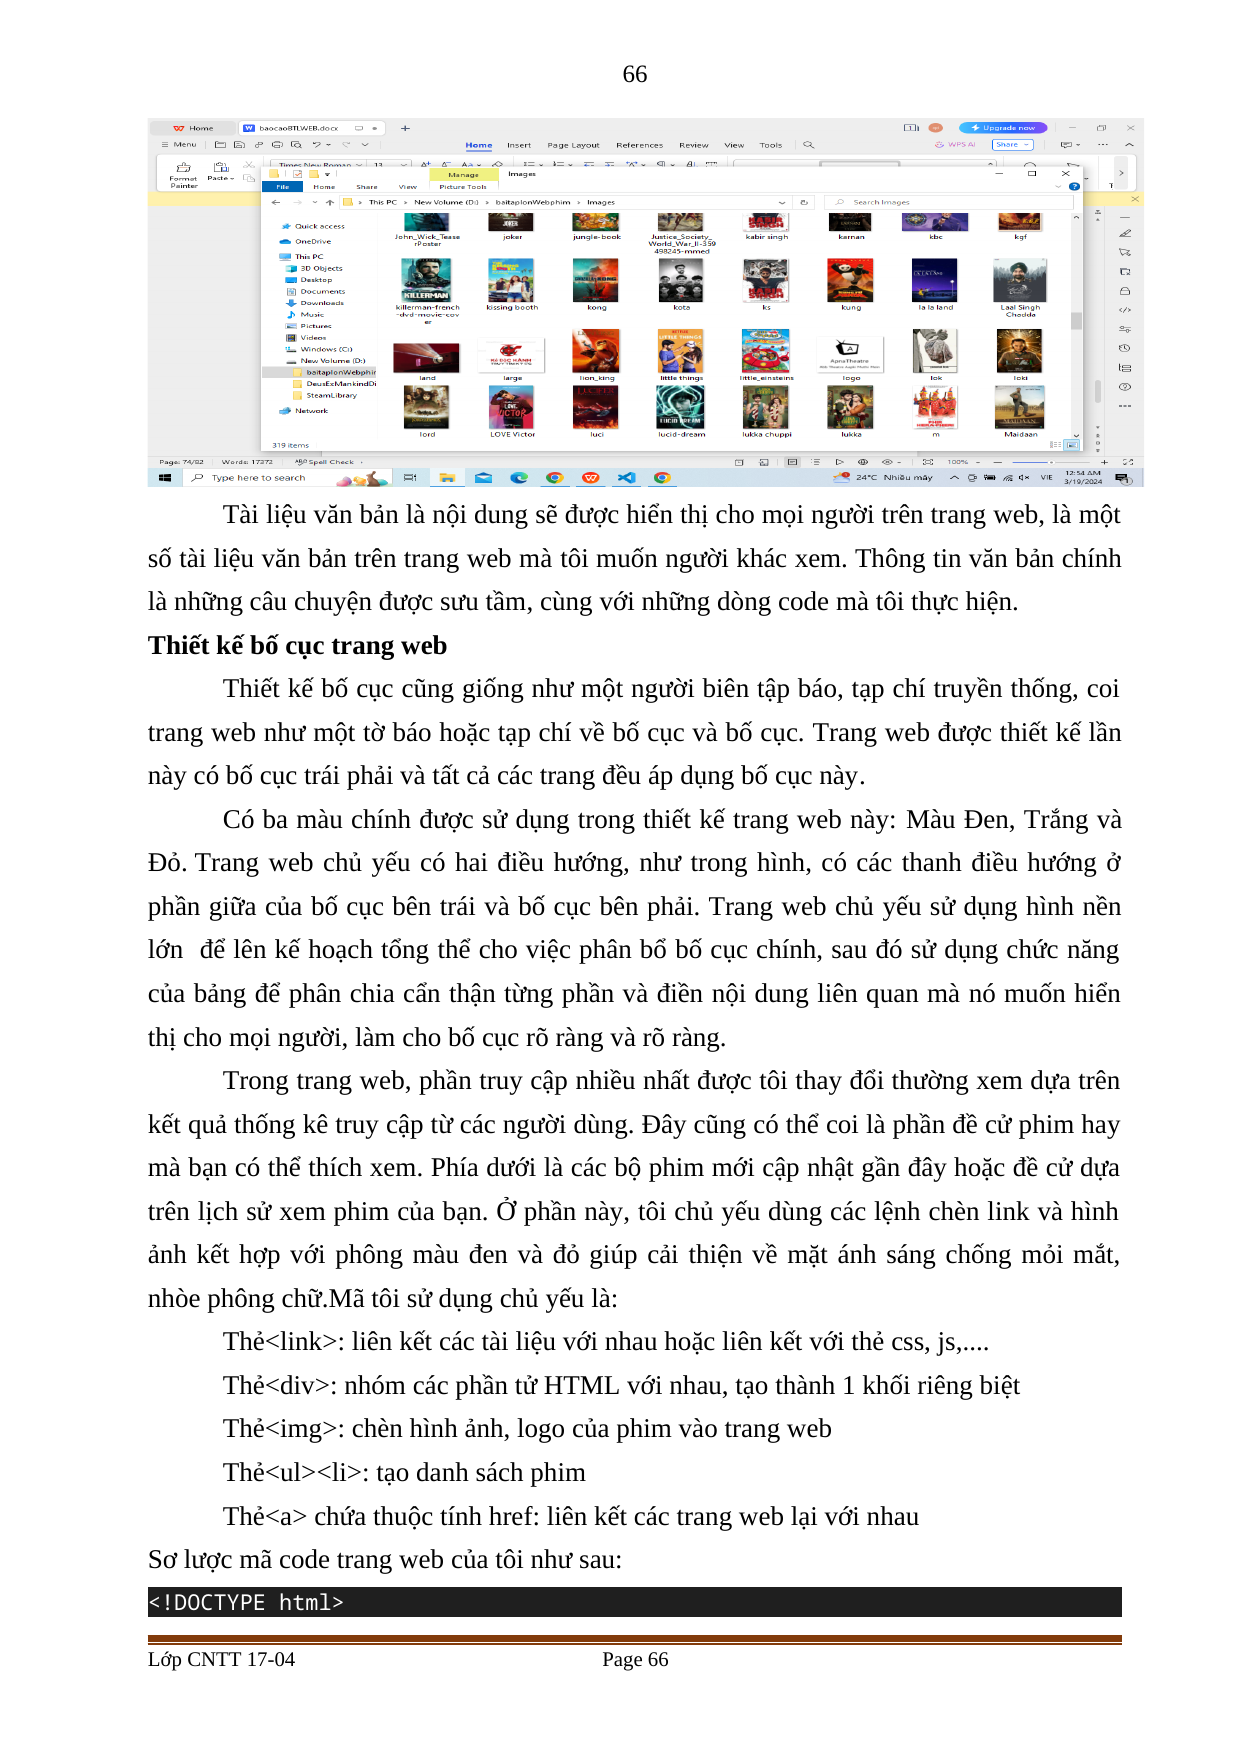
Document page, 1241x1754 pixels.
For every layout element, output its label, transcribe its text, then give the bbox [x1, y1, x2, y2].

text Có ba màu chính được sử dụng trong thiết kế trang web này: Màu Đen, Trắng và Đỏ. Trang web chủ yếu có hai điều hướng, như trong hình, có các thanh điều hướng ở phần giữa của bố cục bên trái và bố cục bên phải. Trang web chủ yếu sử dụng hình nền lớn để lên kế hoạch tổng thể cho việc phân bổ bố cục chính, sau đó sử dụng chức năng của bảng để phân chia cẩn thận từng phần và điền nội dung liên quan mà nó muốn hiển thị cho mọi người, làm cho bố cục rõ ràng và rõ ràng. [148, 803, 1122, 1052]
text Thẻ<div>: nhóm các phần tử HTML với nhau, tạo thành 1 khối riêng biệt [148, 1369, 1122, 1400]
text Sơ lược mã code trang web của tôi như sau: [148, 1543, 1122, 1574]
text Trong trang web, phần truy cập nhiều nhất được tôi thay đổi thường xem dựa trên kết quả thống kê truy cập từ các người dùng. Đây cũng có thể coi là phần đề cử phim hay mà bạn có thể thích xem. Phía dưới là các bộ phim mới cập nhật gần đây hoặc đề cử dựa trên lịch sử xem phim của bạn. Ở phần này, tôi chủ yếu dùng các lệnh chèn link và hình ảnh kết hợp với phông màu đen và đỏ giúp cải thiện về mặt ánh sáng chống mỏi mắt, nhòe phông chữ.Mã tôi sử dụng chủ yếu là: [148, 1064, 1122, 1313]
picture [147, 118, 1145, 487]
text <!DOCTYPE html> [344, 1587, 1122, 1617]
text Thẻ<link>: liên kết các tài liệu với nhau hoặc liên kết với thẻ css, js,.... [148, 1326, 1122, 1357]
text Tài liệu văn bản là nội dung sẽ được hiển thị cho mọi người trên trang web, là một số tài liệu văn bản trên trang web mà tôi muốn người khác xem. Thông tin văn bản chính là những câu chuyện được sưu tầm, cùng với những dòng code mà tôi thực hiện. [148, 498, 1122, 616]
text Thiết kế bố cục cũng giống như một người biên tập báo, tạp chí truyền thống, coi trang web như một tờ báo hoặc tạp chí về bố cục và bố cục. Trang web được thiết kế lần này có bố cục trái phải và tất cả các trang đều áp dụng bố cục này. [148, 672, 1122, 791]
text Thẻ<ul><li>: tạo danh sách phim [148, 1456, 1122, 1487]
text Thiết kế bố cục trang web [148, 629, 1122, 660]
text Thẻ<a> chứa thuộc tính href: liên kết các trang web lại với nhau [148, 1500, 1122, 1531]
text Thẻ<img>: chèn hình ảnh, logo của phim vào trang web [148, 1413, 1122, 1444]
